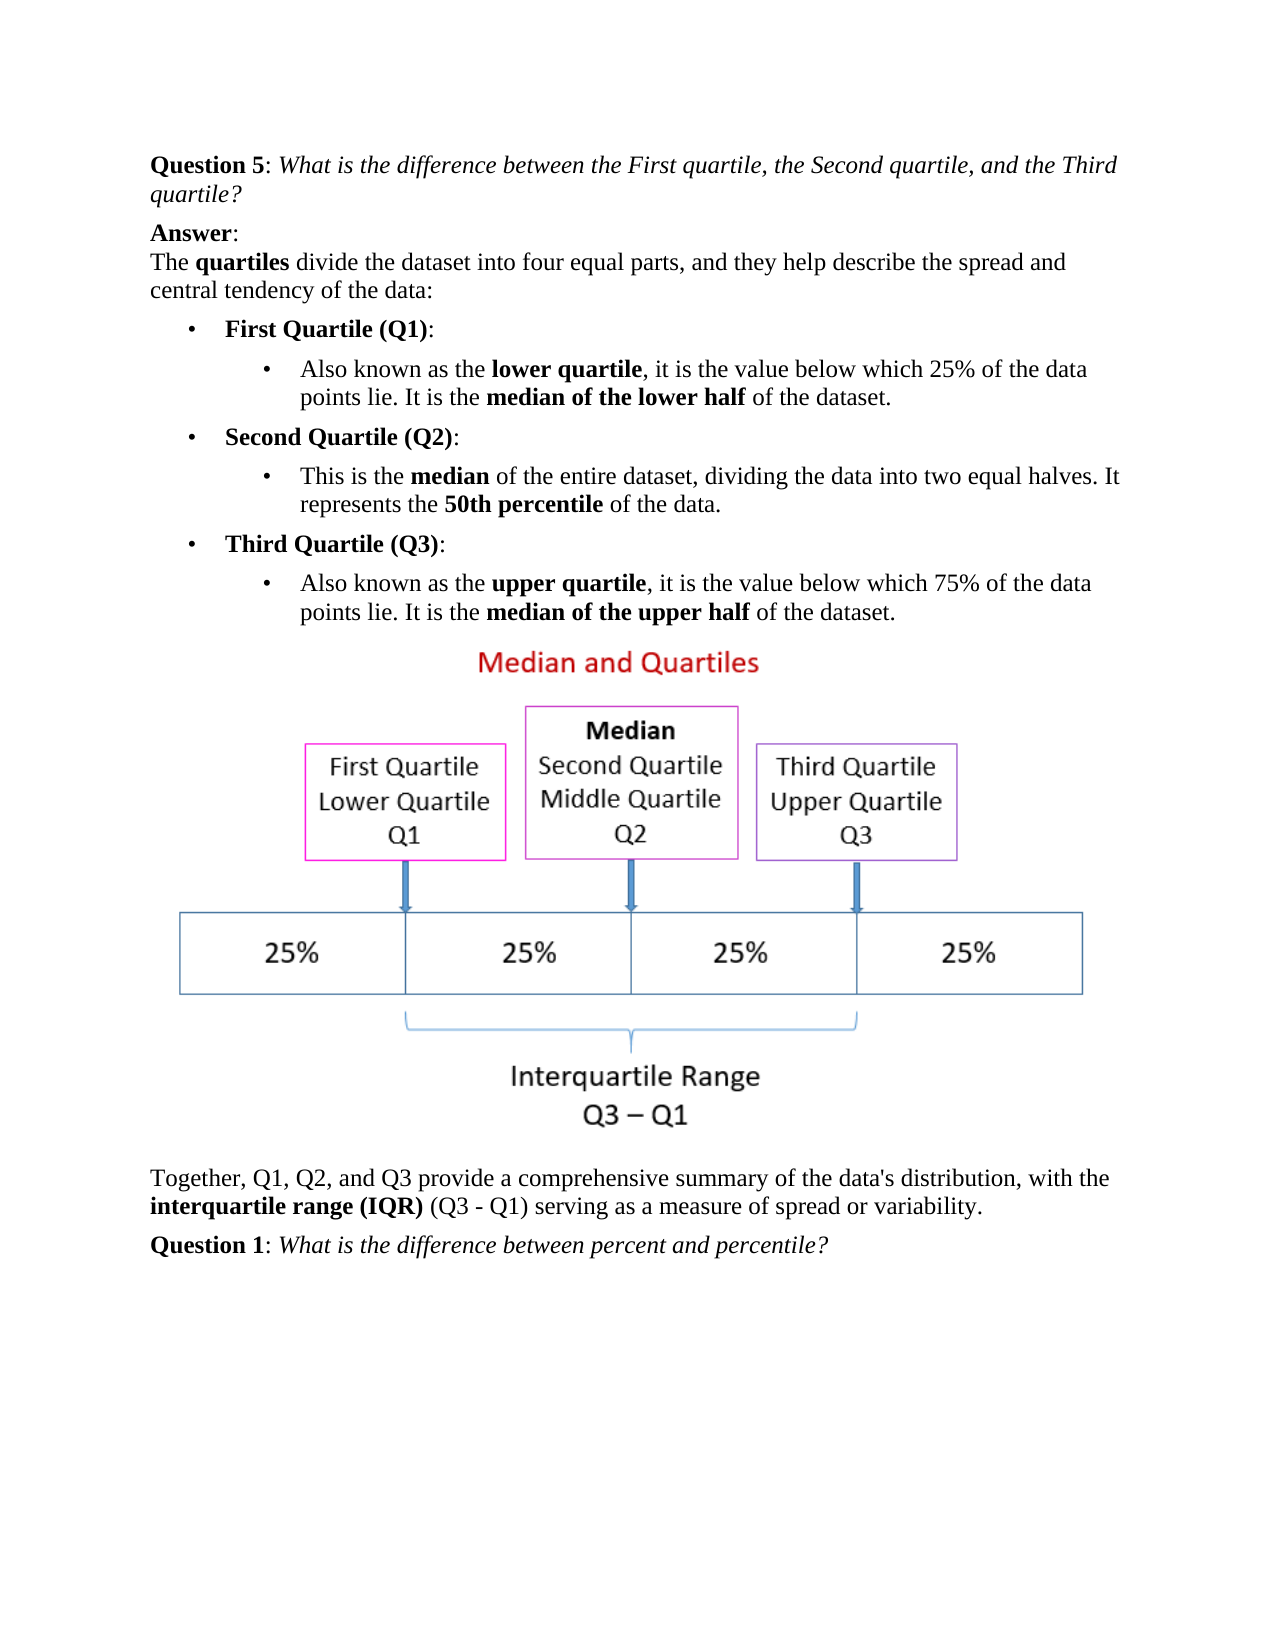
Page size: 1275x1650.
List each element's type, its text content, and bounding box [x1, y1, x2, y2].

picture [150, 635, 1125, 1153]
text Answer: The quartiles divide the dataset into four equal parts, and they help describe the spread and central tendency of the data: [150, 218, 1125, 304]
list First Quartile (Q1): [187, 314, 1125, 343]
text Question 1: What is the difference between percent and percentile? [150, 1231, 1125, 1259]
text Question 5: What is the difference between the First quartile, the Second quartile, and the Third quartile? [150, 150, 1125, 207]
list Also known as the lower quartile, it is the value below which 25% of the data points lie. It is the median of the lower half of the dataset. [262, 354, 1125, 411]
text Together, Q1, Q2, and Q3 provide a comprehensive summary of the data's distribution, with the interquartile range (IQR) (Q3 - Q1) serving as a measure of spread or variability. [150, 1163, 1125, 1220]
list Second Quartile (Q2): [187, 422, 1125, 450]
list Third Quartile (Q3): [187, 529, 1125, 557]
list Also known as the upper quartile, it is the value below which 75% of the data points lie. It is the median of the upper half of the dataset. [262, 568, 1125, 625]
list This is the median of the entire dataset, dividing the data into two equal halves. It represents the 50th percentile of the data. [262, 461, 1125, 518]
